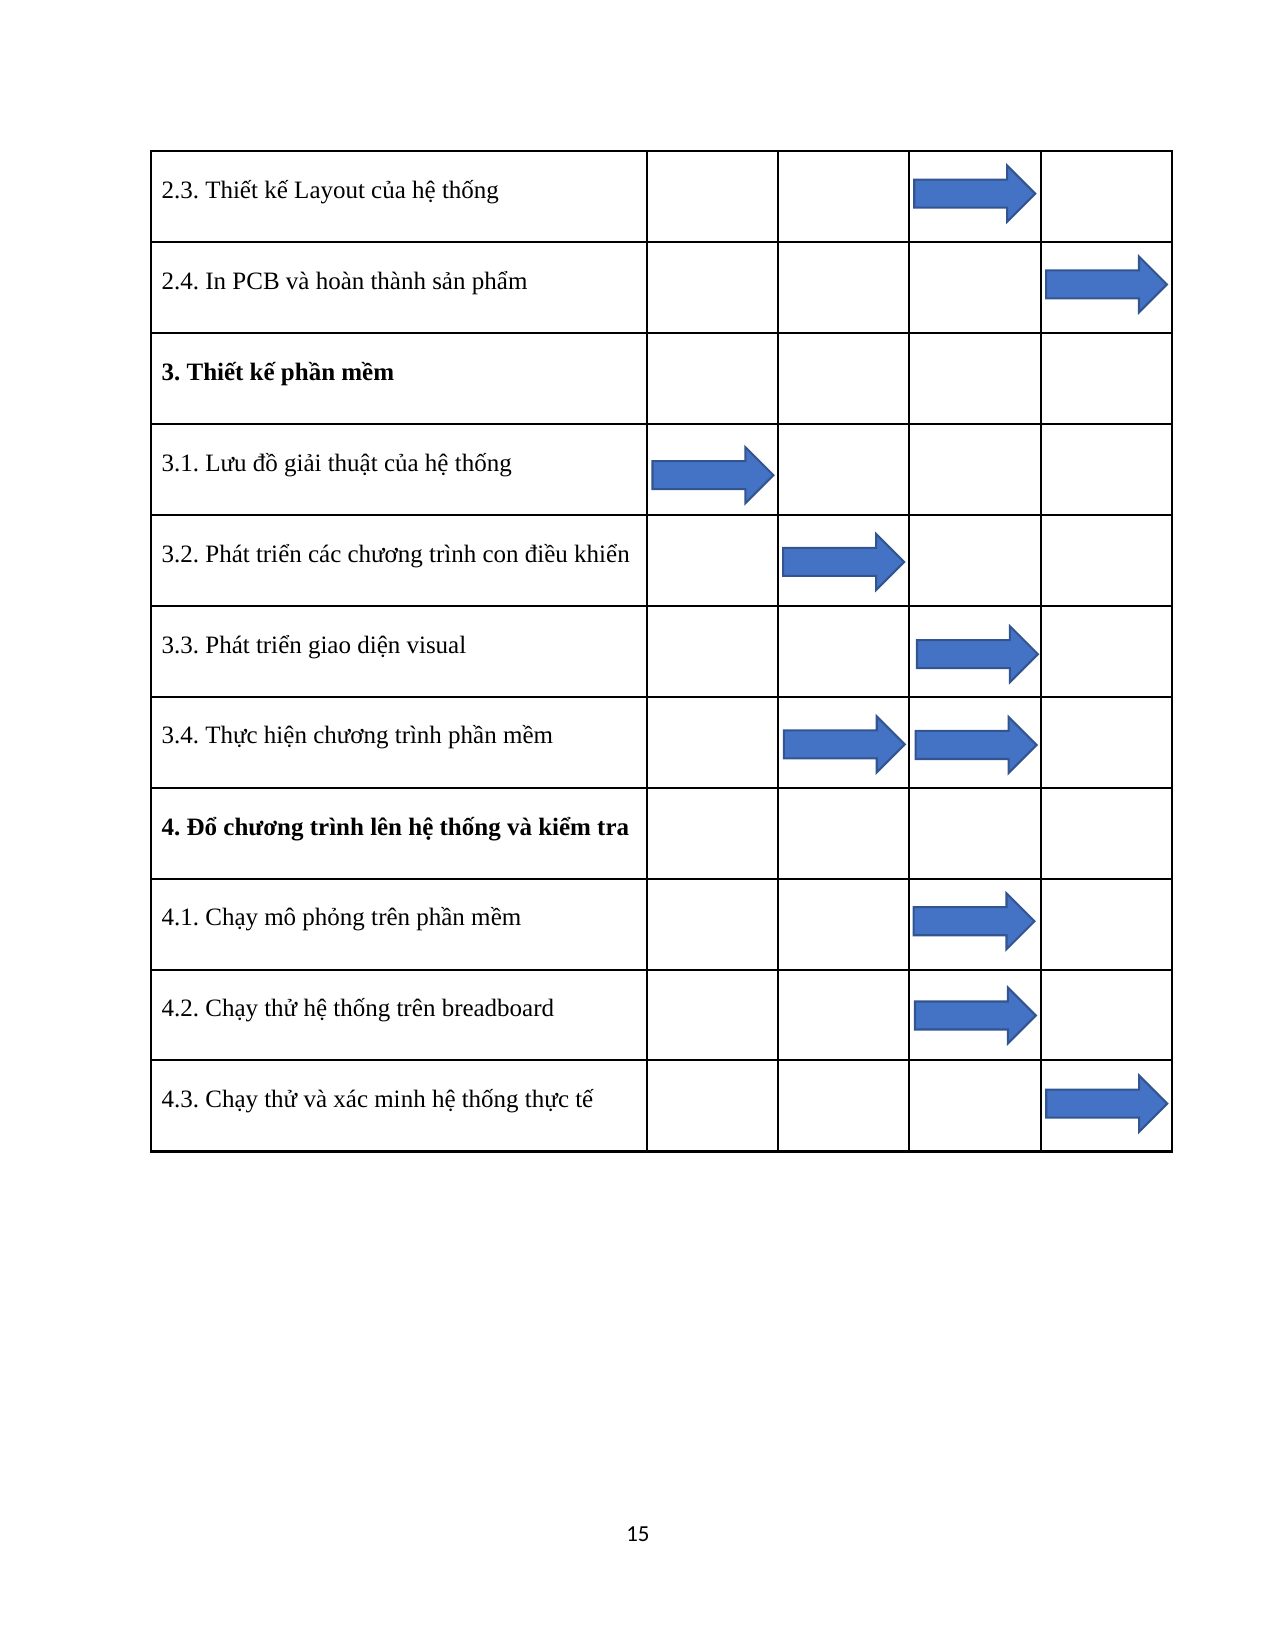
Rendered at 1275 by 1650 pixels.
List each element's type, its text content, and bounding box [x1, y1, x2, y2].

table_cell [1042, 152, 1171, 241]
table_cell 2.4. In PCB và hoàn thành sản phẩm [152, 243, 646, 332]
table_cell [910, 243, 1040, 332]
table_cell [910, 880, 1040, 968]
table_cell [648, 607, 777, 696]
table_cell [779, 607, 908, 696]
table_cell [648, 1061, 777, 1150]
table_cell [1042, 607, 1171, 696]
table_cell [779, 516, 908, 605]
table_cell [779, 243, 908, 332]
table_cell [779, 334, 908, 423]
table_cell 4.1. Chạy mô phỏng trên phần mềm [152, 880, 646, 968]
table_cell [1042, 1061, 1171, 1150]
table_cell [910, 334, 1040, 423]
table_cell 3.1. Lưu đồ giải thuật của hệ thống [152, 425, 646, 514]
table_cell 3.2. Phát triển các chương trình con điều khiển [152, 516, 646, 605]
table_cell [648, 789, 777, 877]
table_cell [779, 880, 908, 968]
table_cell [910, 789, 1040, 877]
table_cell [910, 1061, 1040, 1150]
table_cell [1042, 971, 1171, 1059]
table_cell 4. Đổ chương trình lên hệ thống và kiểm tra [152, 789, 646, 877]
table_cell [1042, 789, 1171, 877]
table_cell [1042, 334, 1171, 423]
table_cell [910, 152, 1040, 241]
table_cell [648, 880, 777, 968]
table_cell [648, 516, 777, 605]
table_cell [648, 152, 777, 241]
table_cell [1042, 425, 1171, 514]
table_cell [910, 698, 1040, 787]
table_cell [779, 152, 908, 241]
table_cell 2.3. Thiết kế Layout của hệ thống [152, 152, 646, 241]
table_cell [1042, 698, 1171, 787]
table_cell [1042, 243, 1171, 332]
table_cell [648, 971, 777, 1059]
table_cell [779, 971, 908, 1059]
table_cell [648, 334, 777, 423]
table_cell [910, 425, 1040, 514]
table_cell 3.3. Phát triển giao diện visual [152, 607, 646, 696]
table_cell [1042, 516, 1171, 605]
table_cell 3.4. Thực hiện chương trình phần mềm [152, 698, 646, 787]
table_cell [910, 607, 1040, 696]
table_cell [1042, 880, 1171, 968]
table_cell [910, 516, 1040, 605]
table_cell 4.3. Chạy thử và xác minh hệ thống thực tế [152, 1061, 646, 1150]
table_cell [648, 243, 777, 332]
table_cell [779, 1061, 908, 1150]
table_cell [910, 971, 1040, 1059]
table_cell [779, 425, 908, 514]
table_cell 4.2. Chạy thử hệ thống trên breadboard [152, 971, 646, 1059]
table_cell 3. Thiết kế phần mềm [152, 334, 646, 423]
table_cell [779, 789, 908, 877]
table_cell [648, 425, 777, 514]
table_cell [779, 698, 908, 787]
table_cell [648, 698, 777, 787]
